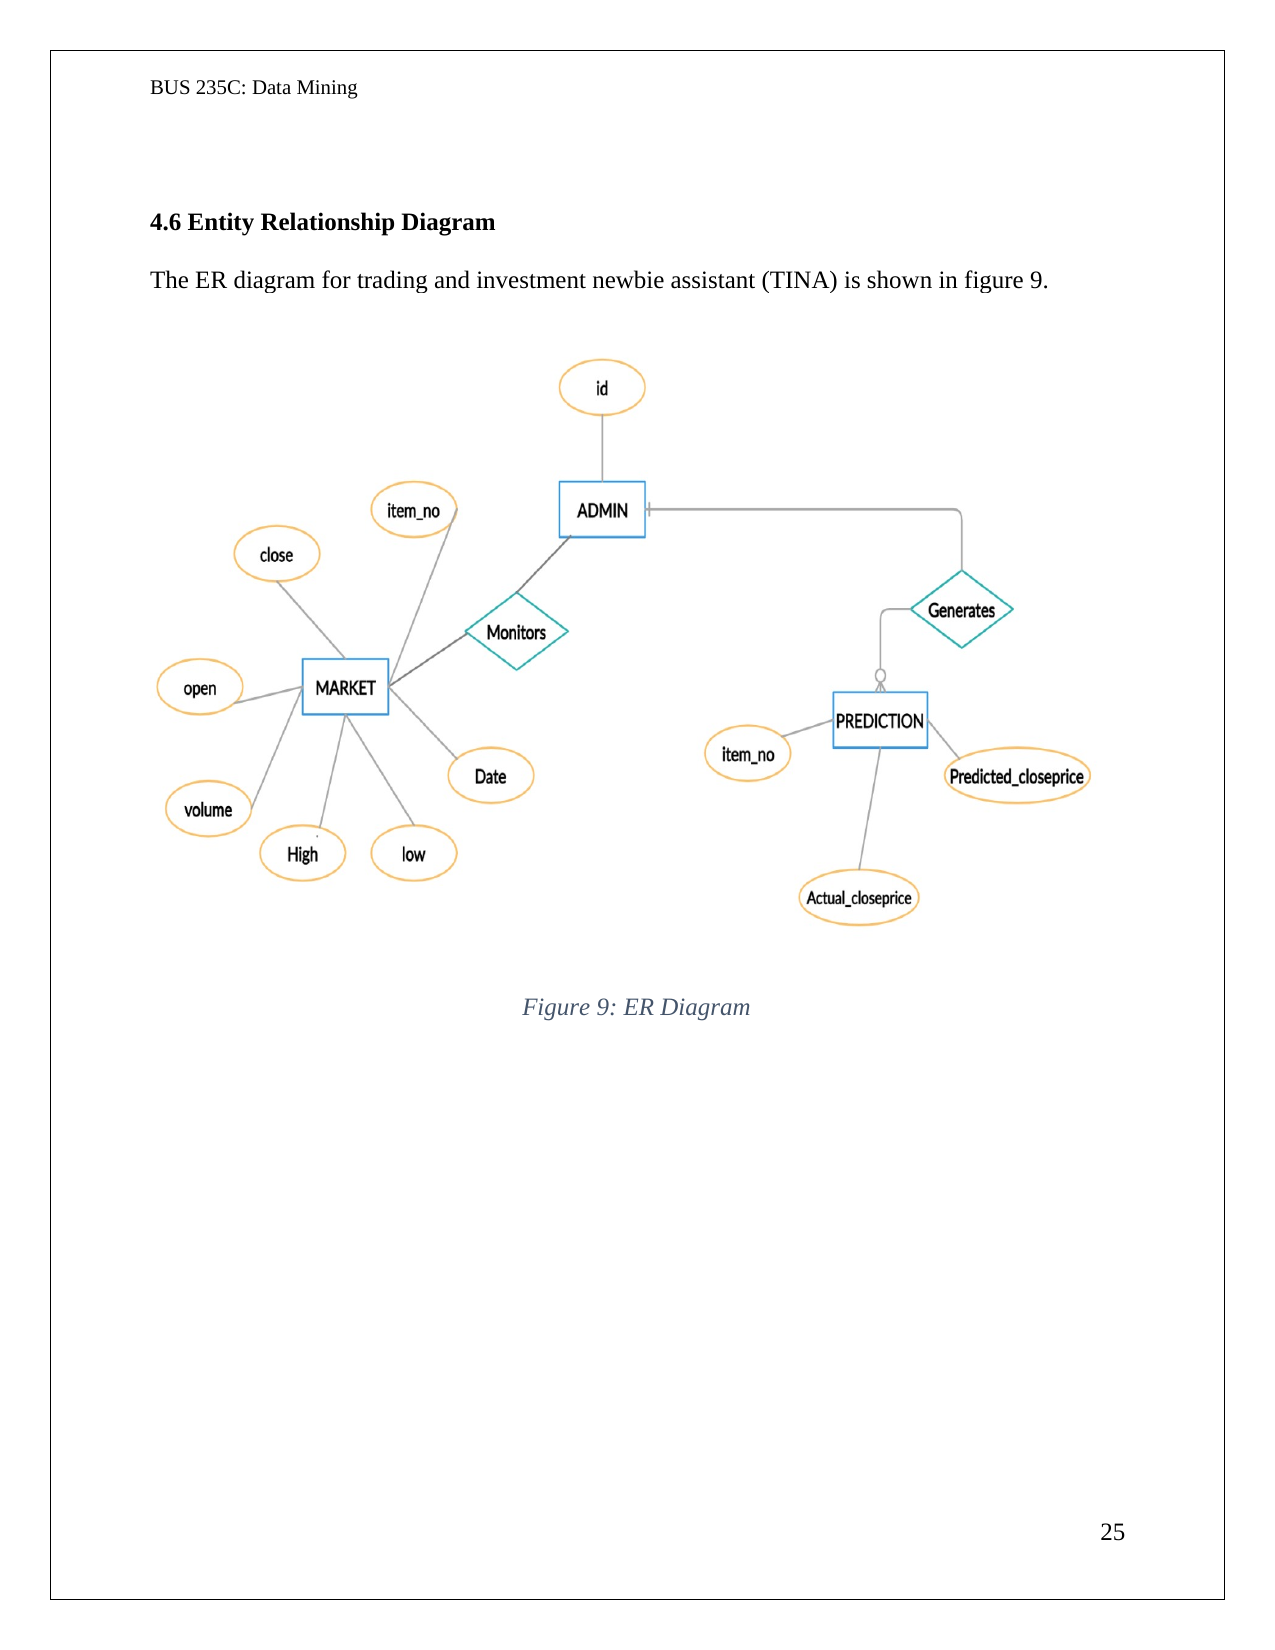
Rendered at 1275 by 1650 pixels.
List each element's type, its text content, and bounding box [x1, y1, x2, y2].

subtitle 4.6 Entity Relationship Diagram [150, 207, 1125, 236]
text The ER diagram for trading and investment newbie assistant (TINA) is shown in figure 9. [150, 265, 1125, 293]
text Figure 9: ER Diagram [150, 992, 1125, 1021]
picture [150, 293, 1125, 964]
